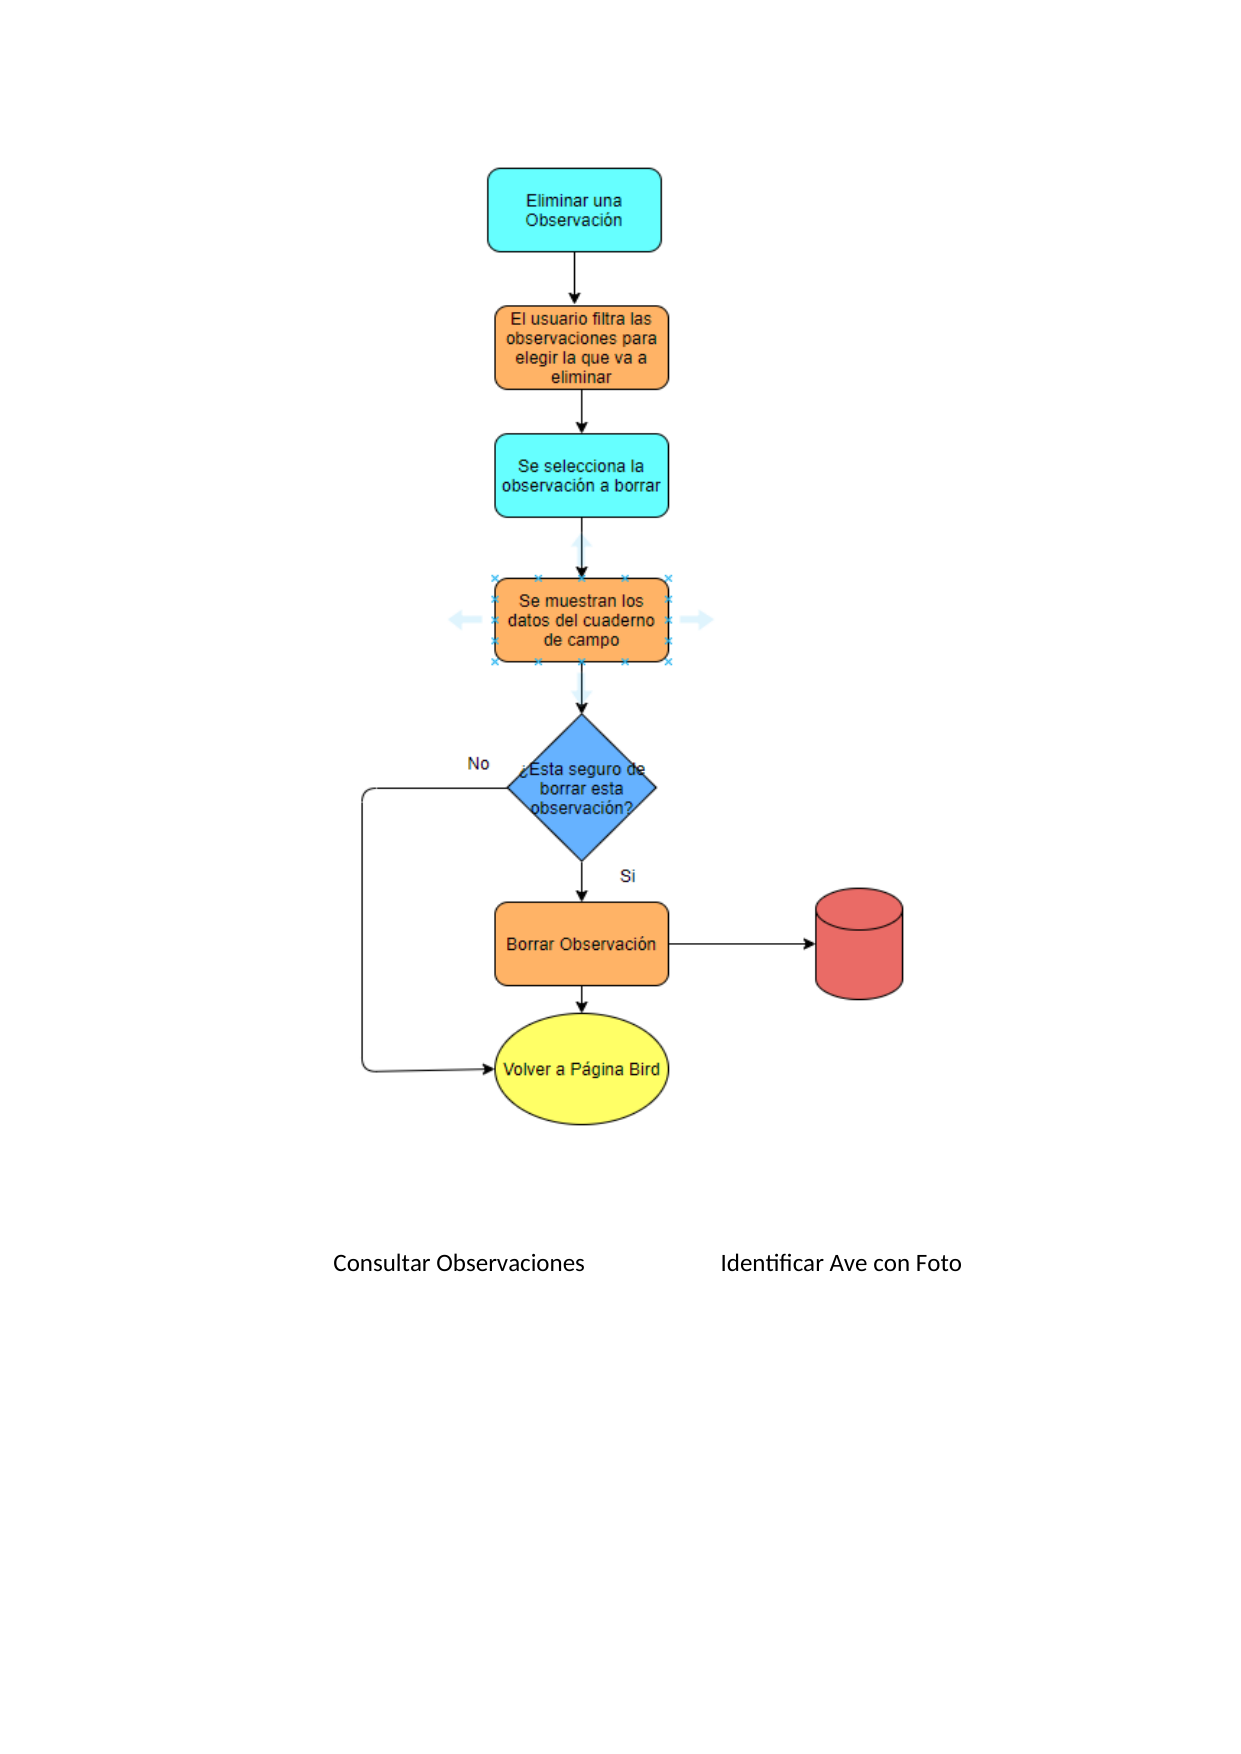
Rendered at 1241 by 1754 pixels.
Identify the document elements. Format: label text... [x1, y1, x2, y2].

picture [259, 147, 970, 1138]
list Consultar Observaciones Identificar Ave con Foto [260, 1247, 1063, 1278]
